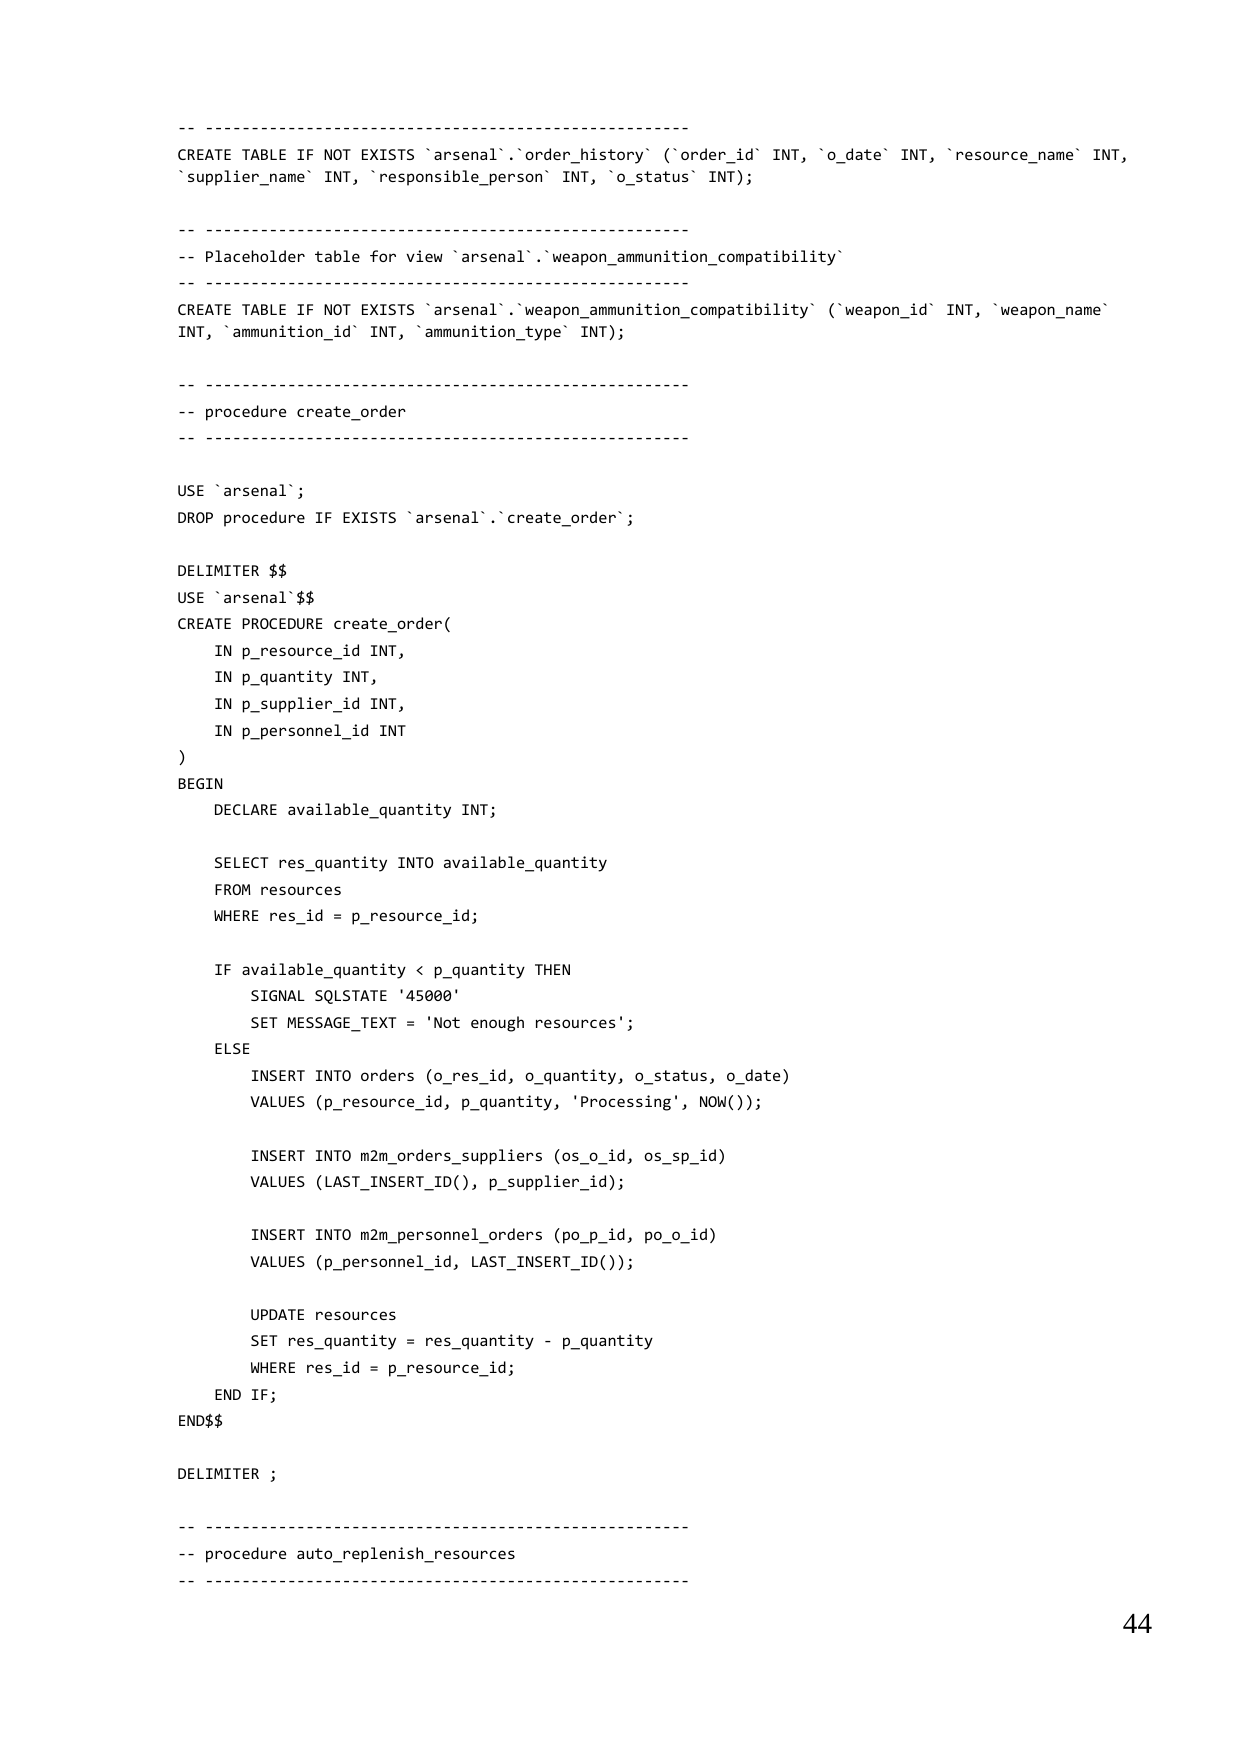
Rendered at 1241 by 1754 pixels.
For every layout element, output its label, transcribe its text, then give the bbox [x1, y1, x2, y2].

text DROP procedure IF EXISTS `arsenal`.`create_order`; [177, 508, 1152, 528]
text SELECT res_quantity INTO available_quantity [177, 853, 1152, 873]
text USE `arsenal`$$ [177, 588, 1152, 607]
text IN p_personnel_id INT [177, 721, 1152, 740]
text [177, 118, 1152, 138]
text SET MESSAGE_TEXT = 'Not enough resources'; [177, 1013, 1152, 1032]
text DECLARE available_quantity INT; [177, 800, 1152, 820]
text CREATE PROCEDURE create_order( [177, 614, 1152, 634]
text WHERE res_id = p_resource_id; [177, 907, 1152, 926]
text -- ----------------------------------------------------- [177, 220, 1152, 240]
text ) [177, 747, 1152, 767]
text SET res_quantity = res_quantity - p_quantity [177, 1332, 1152, 1351]
text UPDATE resources [177, 1305, 1152, 1324]
text INSERT INTO orders (o_res_id, o_quantity, o_status, o_date) [177, 1066, 1152, 1086]
text VALUES (p_resource_id, p_quantity, 'Processing', NOW()); [177, 1093, 1152, 1112]
text -- Placeholder table for view `arsenal`.`weapon_ammunition_compatibility` [177, 247, 1152, 266]
text IN p_supplier_id INT, [177, 694, 1152, 714]
text END$$ [177, 1411, 1152, 1431]
text INSERT INTO m2m_personnel_orders (po_p_id, po_o_id) [177, 1225, 1152, 1245]
text -- ----------------------------------------------------- [177, 375, 1152, 395]
text INSERT INTO m2m_orders_suppliers (os_o_id, os_sp_id) [177, 1146, 1152, 1165]
text IN p_quantity INT, [177, 668, 1152, 687]
text USE `arsenal`; [177, 482, 1152, 501]
text -- ----------------------------------------------------- [177, 1571, 1152, 1590]
text CREATE TABLE IF NOT EXISTS `arsenal`.`weapon_ammunition_compatibility` (`weapon_id` INT, `weapon_name` INT, `ammunition_id` INT, `ammunition_type` INT); [177, 300, 1152, 342]
text VALUES (p_personnel_id, LAST_INSERT_ID()); [177, 1252, 1152, 1271]
text SIGNAL SQLSTATE '45000' [177, 986, 1152, 1006]
text DELIMITER $$ [177, 561, 1152, 581]
text IF available_quantity < p_quantity THEN [177, 960, 1152, 979]
text -- ----------------------------------------------------- [177, 273, 1152, 293]
text ELSE [177, 1039, 1152, 1059]
text -- procedure auto_replenish_resources [177, 1544, 1152, 1564]
text END IF; [177, 1385, 1152, 1404]
text WHERE res_id = p_resource_id; [177, 1358, 1152, 1378]
text DELIMITER ; [177, 1464, 1152, 1484]
text -- ----------------------------------------------------- [177, 1518, 1152, 1537]
text BEGIN [177, 774, 1152, 793]
text -- ----------------------------------------------------- [177, 428, 1152, 448]
text -- procedure create_order [177, 402, 1152, 421]
text CREATE TABLE IF NOT EXISTS `arsenal`.`order_history` (`order_id` INT, `o_date` INT, `resource_name` INT, `supplier_name` INT, `responsible_person` INT, `o_status` INT); [177, 145, 1152, 187]
text VALUES (LAST_INSERT_ID(), p_supplier_id); [177, 1172, 1152, 1192]
text IN p_resource_id INT, [177, 641, 1152, 661]
text FROM resources [177, 880, 1152, 899]
